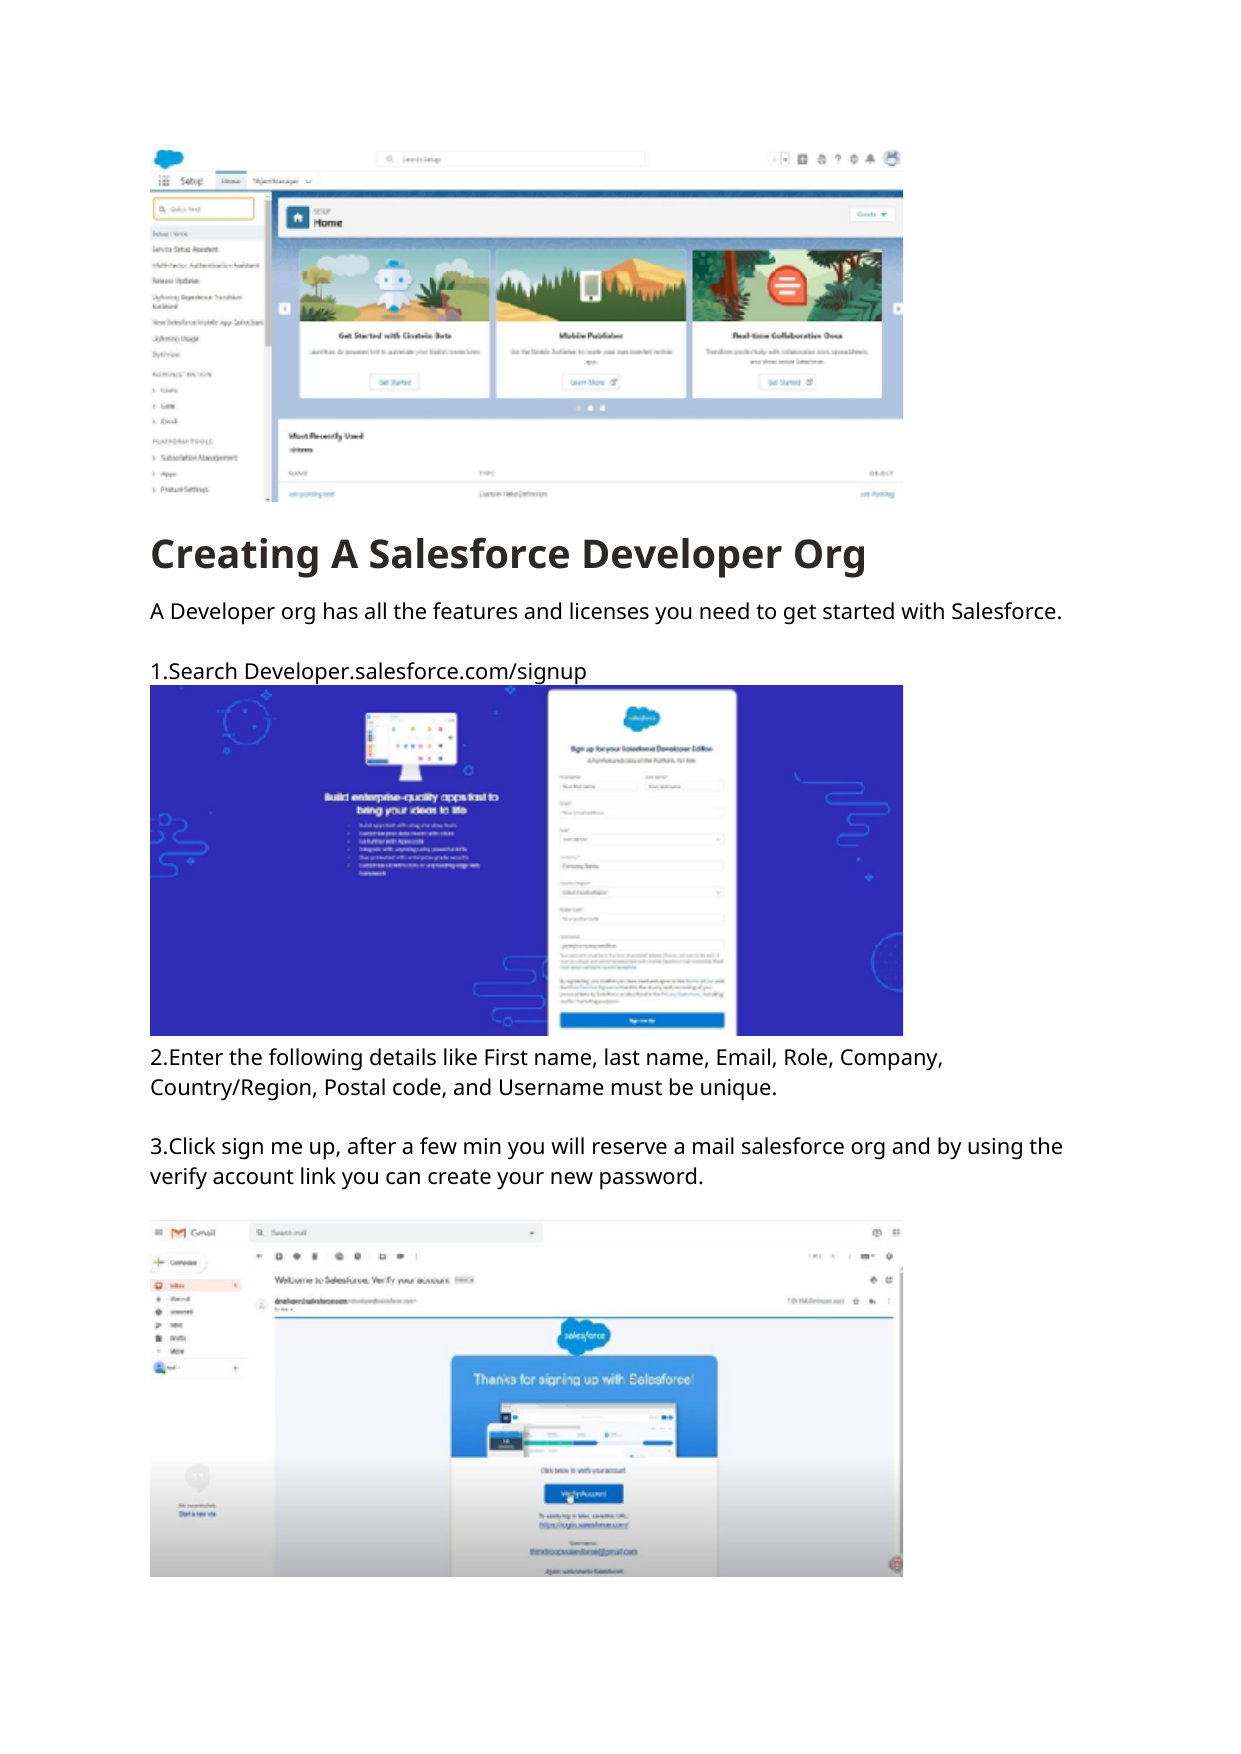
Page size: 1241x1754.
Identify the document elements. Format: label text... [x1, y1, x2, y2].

text Creating A Salesforce Developer Org [150, 527, 1090, 581]
picture [150, 685, 904, 1036]
picture [150, 1220, 904, 1577]
picture [150, 150, 904, 502]
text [150, 596, 1090, 1577]
